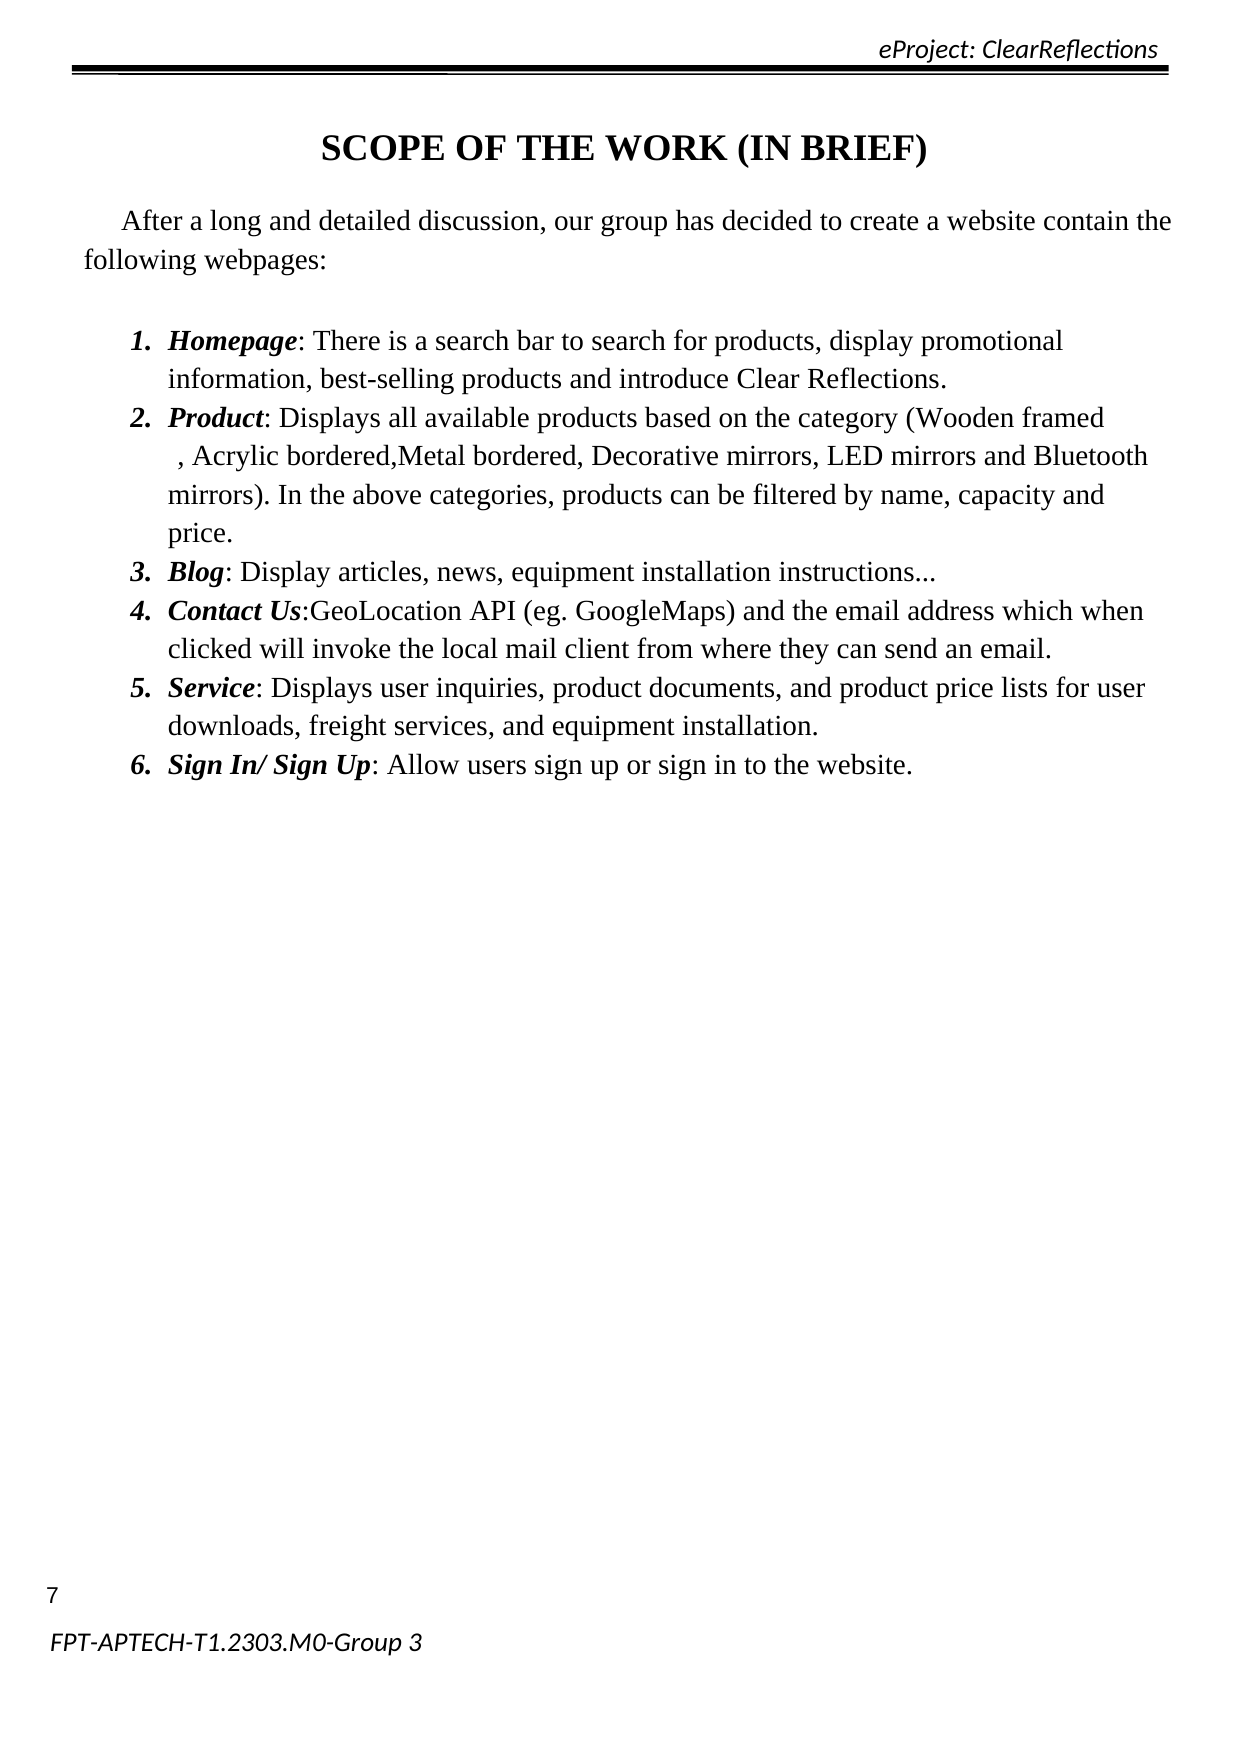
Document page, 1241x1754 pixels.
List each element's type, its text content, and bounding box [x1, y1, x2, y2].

subtitle SCOPE OF THE WORK (IN BRIEF) [46, 125, 1203, 168]
list Sign In/ Sign Up: Allow users sign up or sign in to the website. [130, 747, 1170, 780]
list Service: Displays user inquiries, product documents, and product price lists for user downloads, freight services, and equipment installation. [130, 670, 1170, 742]
list Contact Us:GeoLocation API (eg. GoogleMaps) and the email address which when clicked will invoke the local mail client from where they can send an email. [130, 593, 1170, 665]
list Product: Displays all available products based on the category (Wooden framed , Acrylic bordered,Metal bordered, Decorative mirrors, LED mirrors and Bluetooth mirrors). In the above categories, products can be filtered by name, capacity and price. [130, 400, 1170, 549]
list Blog: Display articles, news, equipment installation instructions... [130, 554, 1170, 588]
text After a long and detailed discussion, our group has decided to create a website contain the following webpages: [83, 203, 1203, 276]
list Homepage: There is a search bar to search for products, display promotional information, best-selling products and introduce Clear Reflections. [130, 323, 1170, 395]
